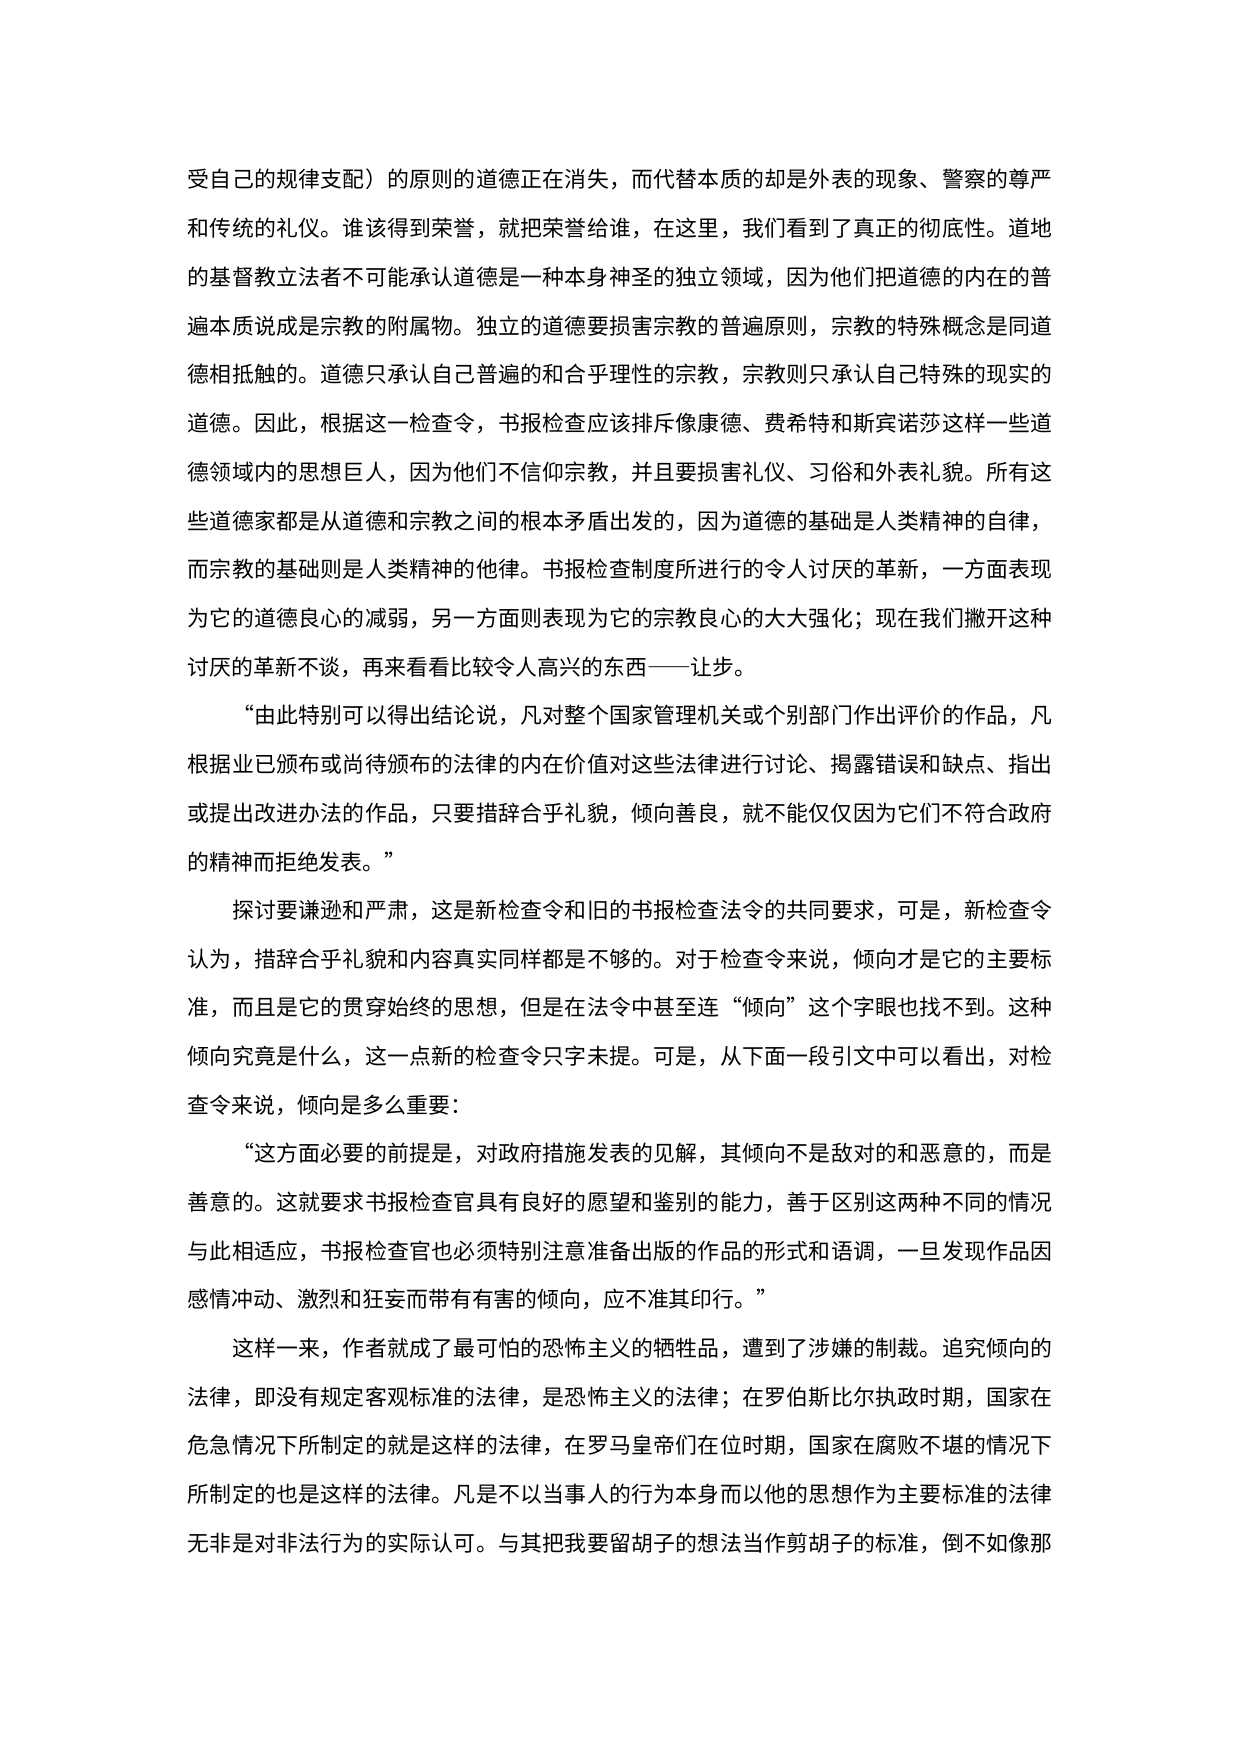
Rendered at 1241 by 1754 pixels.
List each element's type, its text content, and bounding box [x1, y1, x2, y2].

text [187, 1330, 1053, 1558]
text “这方面必要的前提是，对政府措施发表的见解，其倾向不是敌对的和恶意的，而是善意的。这就要求书报检查官具有良好的愿望和鉴别的能力，善于区别这两种不同的情况。与此相适应，书报检查官也必须特别注意准备出版的作品的形式和语调，一旦发现作品因感情冲动、激烈和狂妄而带有有害的倾向，应不准其印行。” [187, 1136, 1053, 1314]
text “由此特别可以得出结论说，凡对整个国家管理机关或个别部门作出评价的作品，凡根据业已颁布或尚待颁布的法律的内在价值对这些法律进行讨论、揭露错误和缺点、指出或提出改进办法的作品，只要措辞合乎礼貌，倾向善良，就不能仅仅因为它们不符合政府的精神而拒绝发表。” [187, 698, 1053, 877]
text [187, 162, 1053, 682]
text 探讨要谦逊和严肃，这是新检查令和旧的书报检查法令的共同要求，可是，新检查令认为，措辞合乎礼貌和内容真实同样都是不够的。对于检查令来说，倾向才是它的主要标准，而且是它的贯穿始终的思想，但是在法令中甚至连“倾向”这个字眼也找不到。这种倾向究竟是什么，这一点新的检查令只字未提。可是，从下面一段引文中可以看出，对检查令来说，倾向是多么重要： [187, 892, 1053, 1120]
